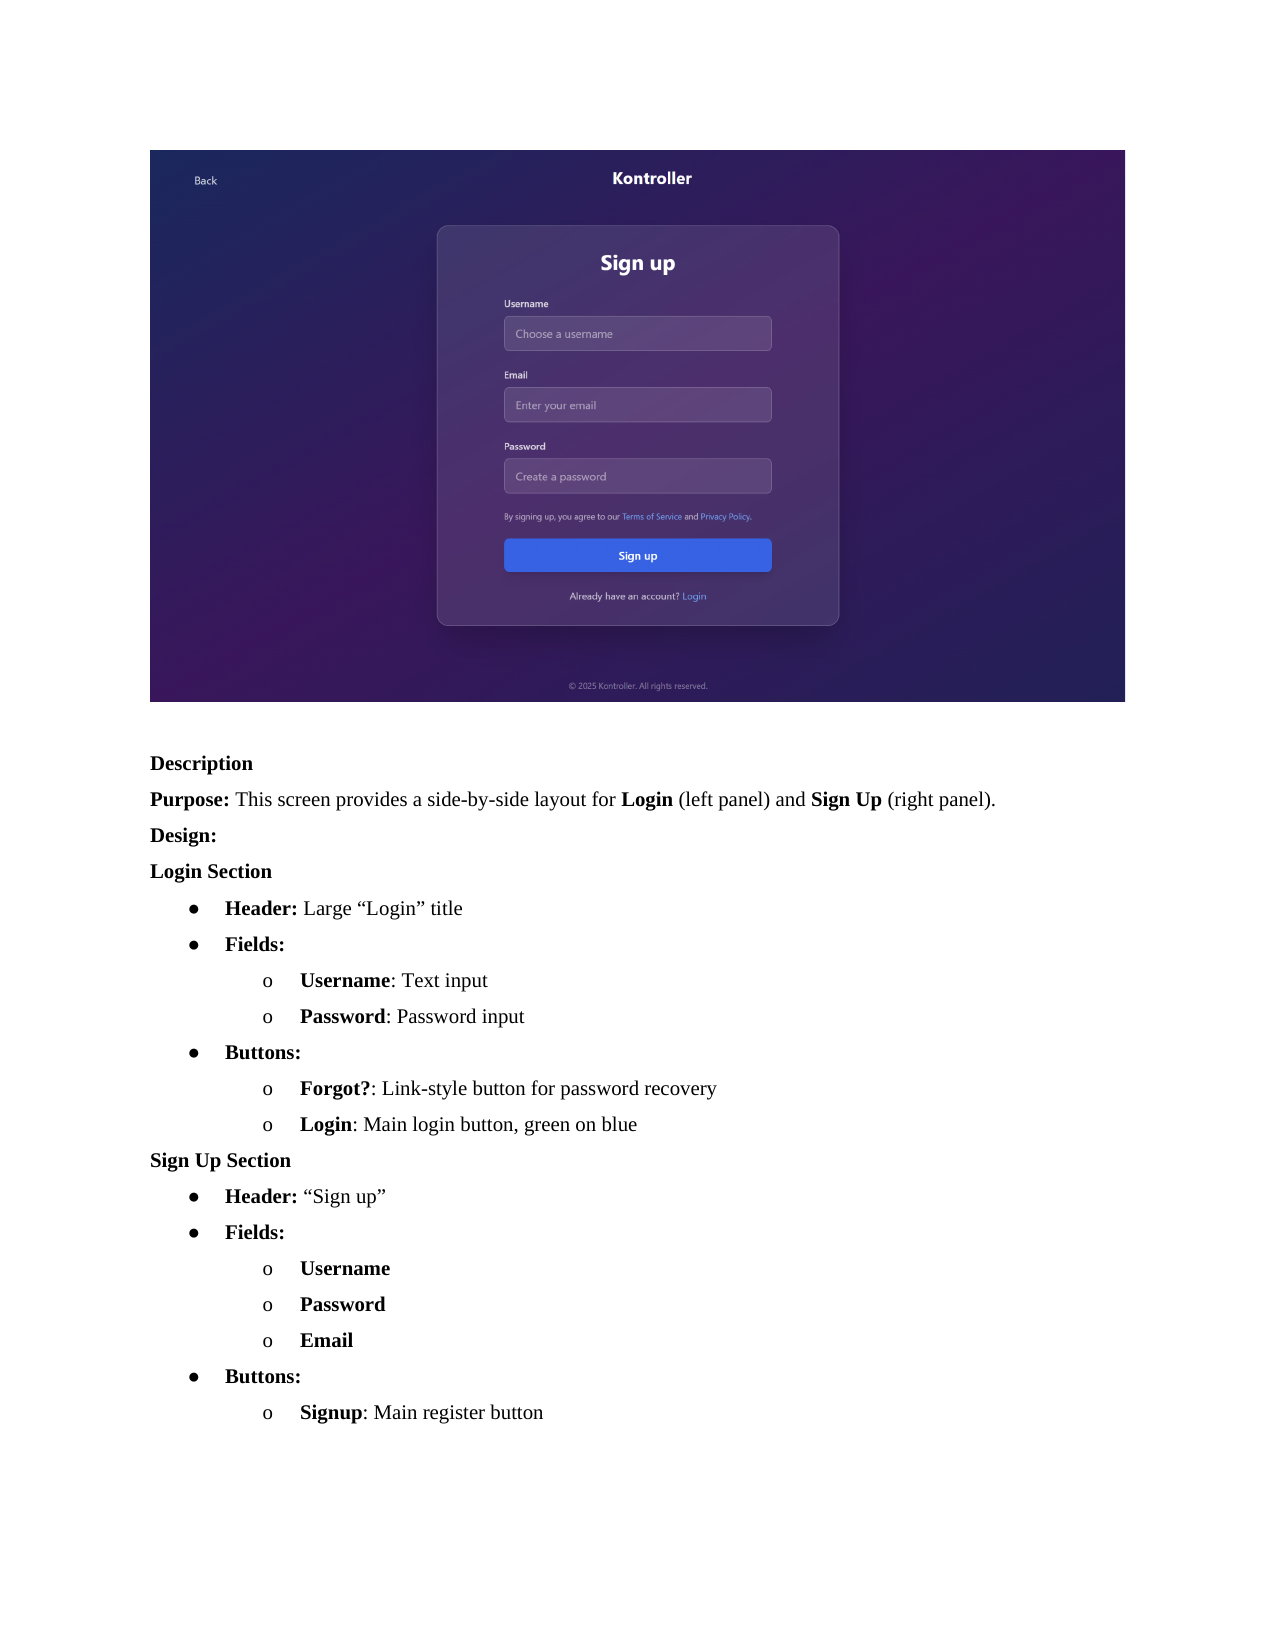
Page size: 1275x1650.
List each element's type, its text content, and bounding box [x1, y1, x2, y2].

list Username: Text input [262, 967, 1125, 992]
text Design: [150, 823, 1125, 847]
list Password: Password input [262, 1003, 1125, 1028]
text Description [150, 751, 1125, 775]
list Buttons: [187, 1039, 1125, 1064]
list Buttons: [187, 1364, 1125, 1388]
text Login Section [150, 859, 1125, 883]
list Signup: Main register button [262, 1400, 1125, 1424]
list Login: Main login button, green on blue [262, 1112, 1125, 1136]
text Purpose: This screen provides a side-by-side layout for Login (left panel) and Sign Up (right panel). [150, 787, 1125, 811]
list Password [262, 1292, 1125, 1316]
text Sign Up Section [150, 1148, 1125, 1172]
list Email [262, 1328, 1125, 1352]
list Header: “Sign up” [187, 1184, 1125, 1208]
list Username [262, 1256, 1125, 1280]
list Forgot?: Link-style button for password recovery [262, 1076, 1125, 1100]
list Fields: [187, 931, 1125, 956]
picture [150, 150, 1125, 702]
list Fields: [187, 1220, 1125, 1244]
list Header: Large “Login” title [187, 895, 1125, 919]
